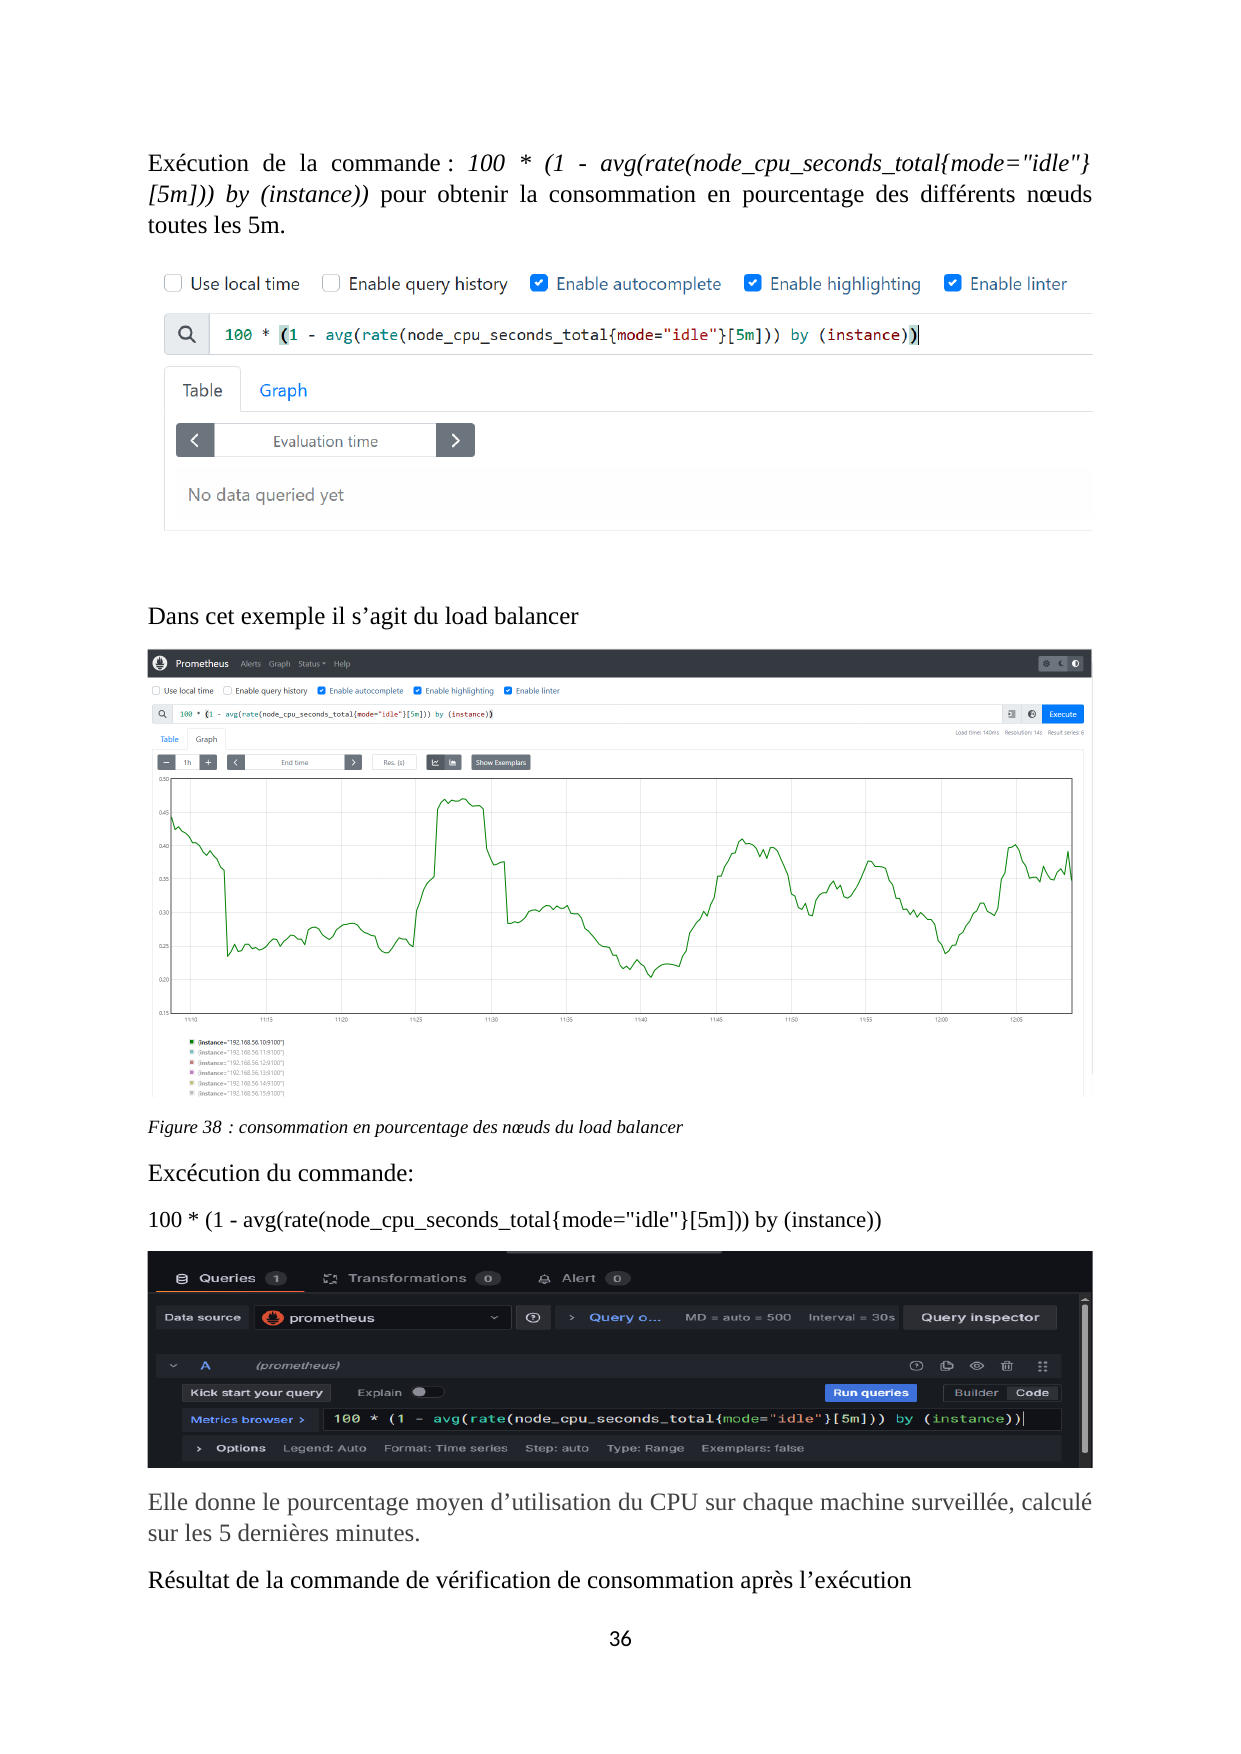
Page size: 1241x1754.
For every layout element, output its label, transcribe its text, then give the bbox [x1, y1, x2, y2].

text Elle donne le pourcentage moyen d’utilisation du CPU sur chaque machine surveillée, calculé sur les 5 dernières minutes. [148, 1516, 1093, 1547]
text Figure 38 : consommation en pourcentage des nœuds du load balancer [148, 1116, 1093, 1137]
picture [147, 648, 1093, 1097]
text Résultat de la commande de vérification de consommation après l’exécution [148, 1566, 1093, 1594]
text Dans cet exemple il s’agit du load balancer [148, 601, 1093, 629]
text 100 * (1 - avg(rate(node_cpu_seconds_total{mode="idle"}[5m])) by (instance)) [148, 1206, 1093, 1232]
text Excécution du commande: [148, 1158, 1093, 1187]
picture [147, 1251, 1093, 1468]
text Exécution de la commande : 100 * (1 - avg(rate(node_cpu_seconds_total{mode="idle"}[5m])) by (instance)) pour obtenir la consommation en pourcentage des différents nœuds toutes les 5m. [148, 148, 1093, 238]
picture [147, 257, 1093, 536]
